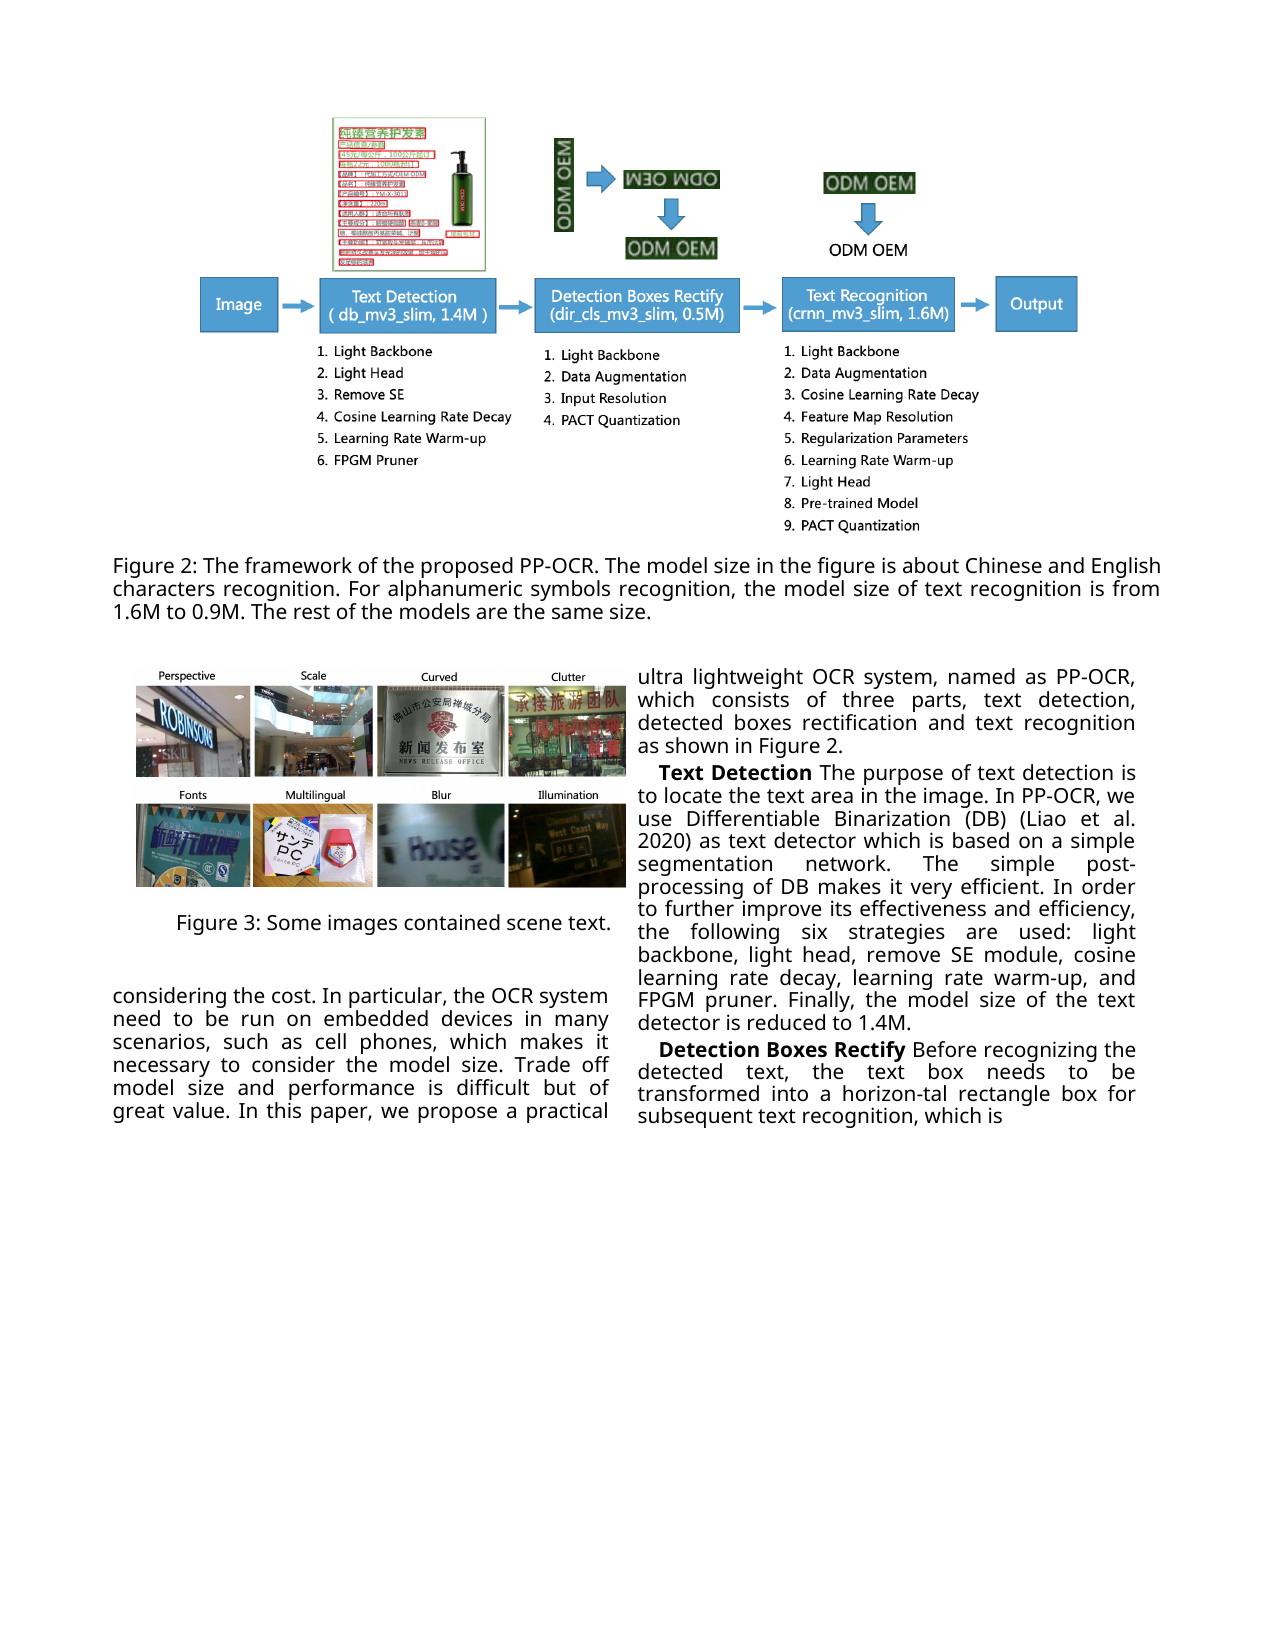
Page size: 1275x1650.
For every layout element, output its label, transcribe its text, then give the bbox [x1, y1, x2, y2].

text Detection Boxes Rectify Before recognizing the detected text, the text box needs to be transformed into a horizon-tal rectangle box for subsequent text recognition, which is [637, 1040, 1136, 1128]
text Text Detection The purpose of text detection is to locate the text area in the image. In PP-OCR, we use Differentiable Binarization (DB) (Liao et al. 2020) as text detector which is based on a simple segmentation network. The simple post-processing of DB makes it very efficient. In order to further improve its effectiveness and efficiency, the following six strategies are used: light backbone, light head, remove SE module, cosine learning rate decay, learning rate warm-up, and FPGM pruner. Finally, the model size of the text detector is reduced to 1.4M. [637, 762, 1136, 1035]
picture [195, 112, 1082, 536]
text Figure 2: The framework of the proposed PP-OCR. The model size in the figure is about Chinese and English characters recognition. For alphanumeric symbols recognition, the model size of text recognition is from 1.6M to 0.9M. The rest of the models are the same size. [112, 555, 1162, 624]
text considering the cost. In particular, the OCR system need to be run on embedded devices in many scenarios, such as cell phones, which makes it necessary to consider the model size. Trade off model size and performance is difficult but of great value. In this paper, we propose a practical ultra lightweight OCR system, named as PP-OCR, which consists of three parts, text detection, detected boxes rectification and text recognition as shown in Figure 2. [112, 985, 609, 1123]
text considering the cost. In particular, the OCR system need to be run on embedded devices in many scenarios, such as cell phones, which makes it necessary to consider the model size. Trade off model size and performance is difficult but of great value. In this paper, we propose a practical ultra lightweight OCR system, named as PP-OCR, which consists of three parts, text detection, detected boxes rectification and text recognition as shown in Figure 2. [637, 666, 1136, 758]
picture [131, 666, 629, 893]
text Figure 3: Some images contained scene text. [176, 910, 637, 935]
